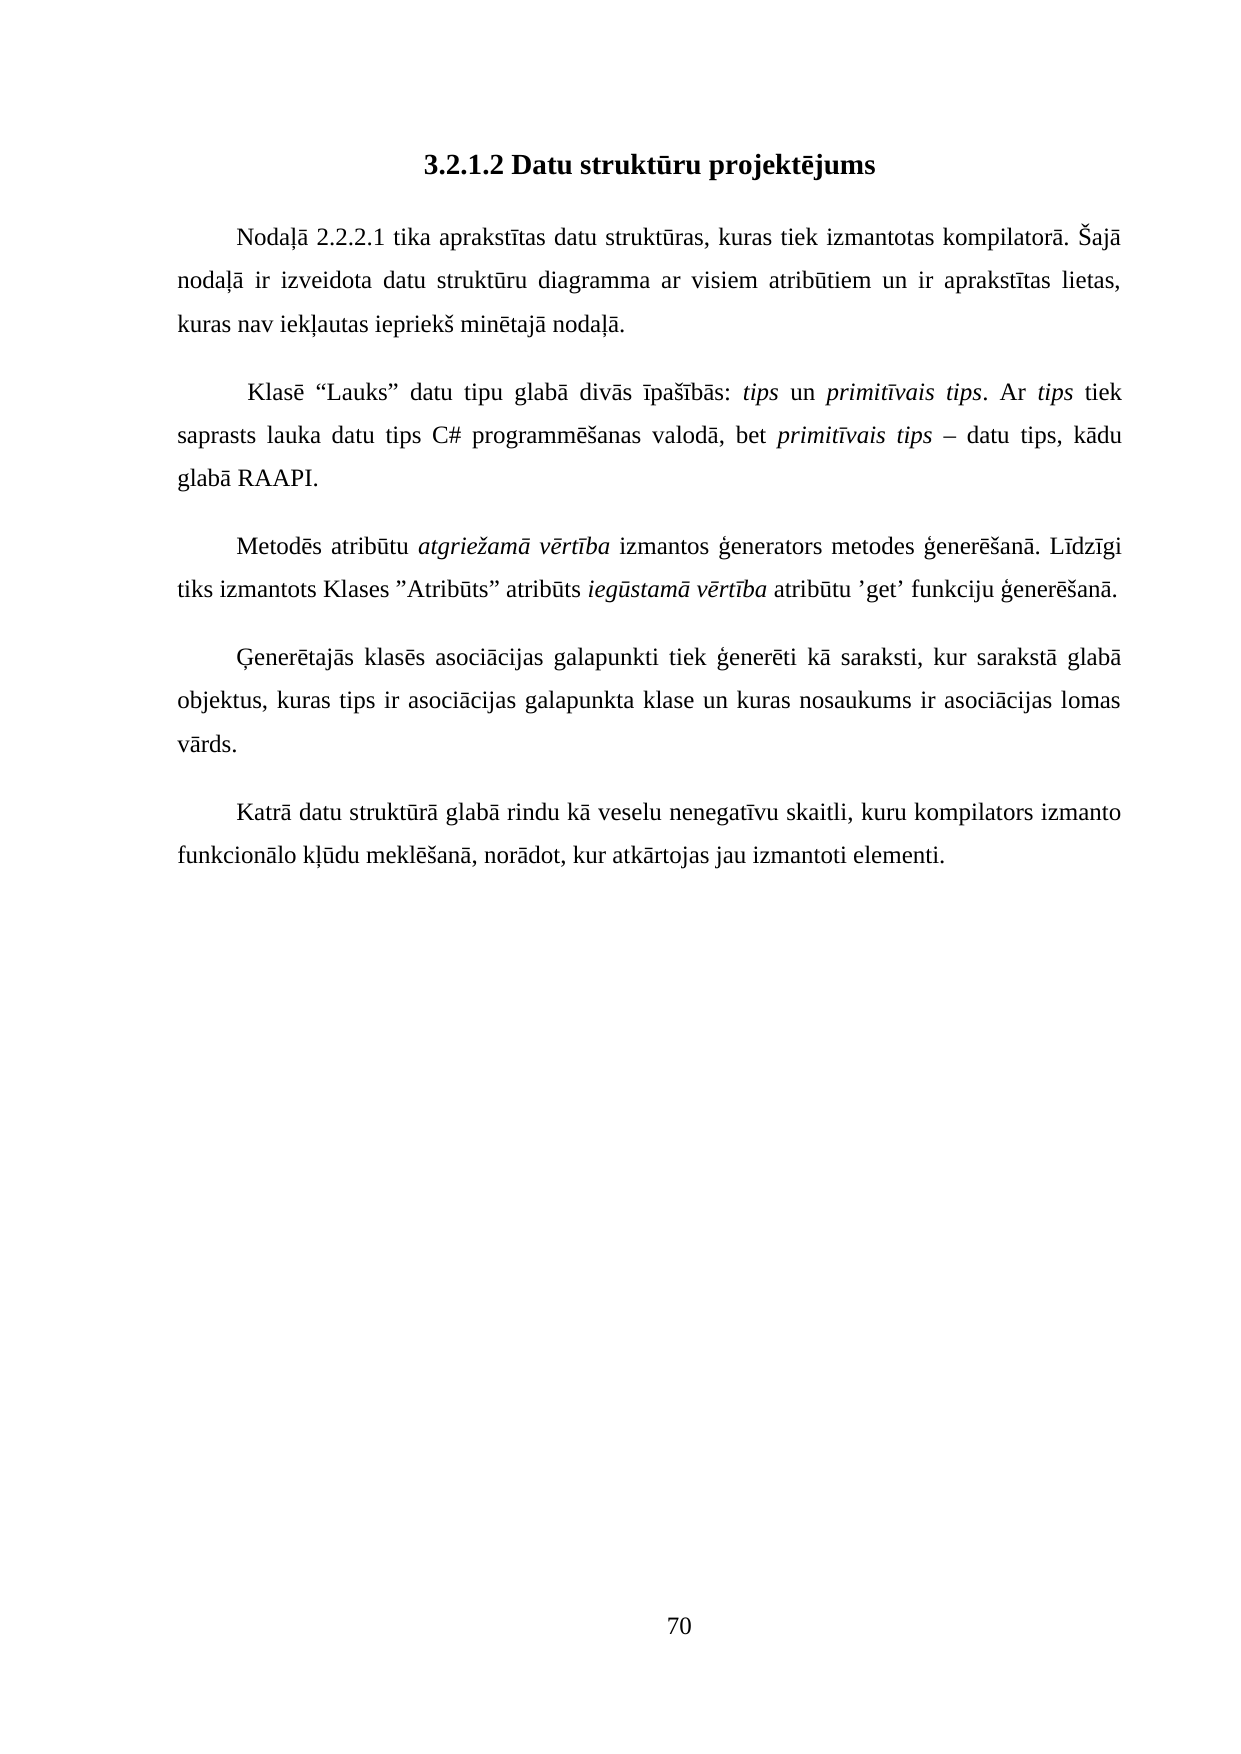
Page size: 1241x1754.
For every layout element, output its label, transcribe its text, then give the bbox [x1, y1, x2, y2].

text Metodēs atribūtu atgriežamā vērtība izmantos ģenerators metodes ģenerēšanā. Līdzīgi tiks izmantots Klases ”Atribūts” atribūts iegūstamā vērtība atribūtu ’get’ funkciju ģenerēšanā. [177, 531, 1122, 603]
subtitle 3.2.1.2 Datu struktūru projektējums [177, 147, 1122, 181]
text Ģenerētajās klasēs asociācijas galapunkti tiek ģenerēti kā saraksti, kur sarakstā glabā objektus, kuras tips ir asociācijas galapunkta klase un kuras nosaukums ir asociācijas lomas vārds. [177, 642, 1122, 757]
text Nodaļā 2.2.2.1 tika aprakstītas datu struktūras, kuras tiek izmantotas kompilatorā. Šajā nodaļā ir izveidota datu struktūru diagramma ar visiem atribūtiem un ir aprakstītas lietas, kuras nav iekļautas iepriekš minētajā nodaļā. [177, 222, 1122, 337]
text Katrā datu struktūrā glabā rindu kā veselu nenegatīvu skaitli, kuru kompilators izmanto funkcionālo kļūdu meklēšanā, norādot, kur atkārtojas jau izmantoti elementi. [177, 797, 1122, 869]
text Klasē “Lauks” datu tipu glabā divās īpašībās: tips un primitīvais tips. Ar tips tiek saprasts lauka datu tips C# programmēšanas valodā, bet primitīvais tips – datu tips, kādu glabā RAAPI. [177, 377, 1122, 492]
